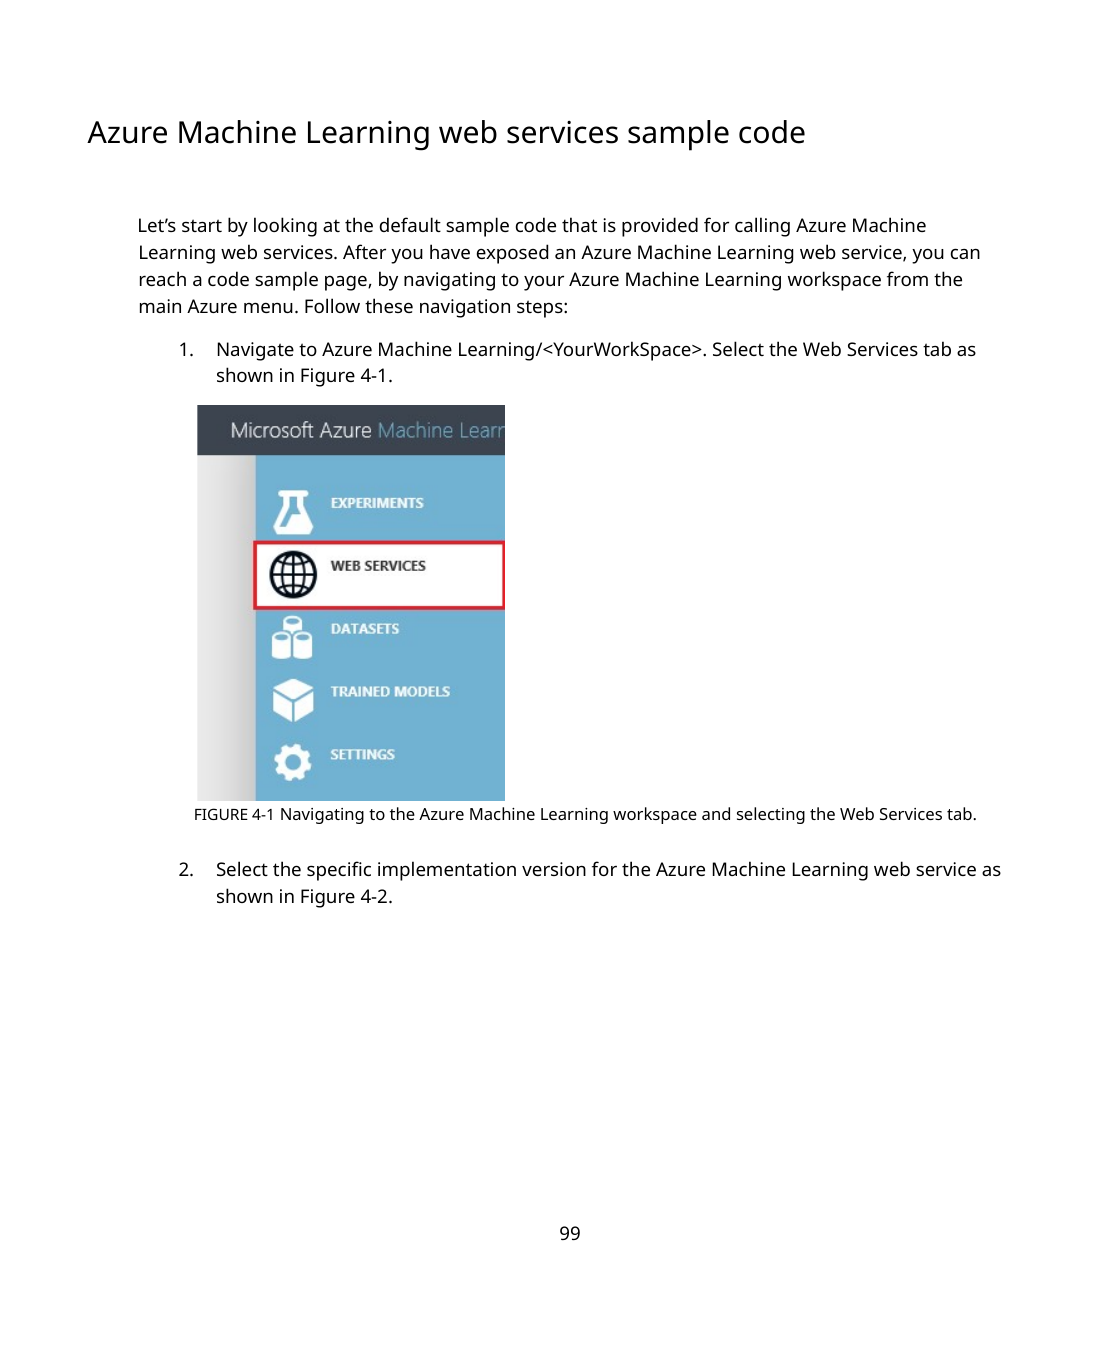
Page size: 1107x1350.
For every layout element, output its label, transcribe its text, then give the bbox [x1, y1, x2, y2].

list Select the specific implementation version for the Azure Machine Learning web service as shown in Figure 4-2. [178, 857, 1010, 909]
text Let’s start by looking at the default sample code that is provided for calling Azure Machine Learning web services. After you have exposed an Azure Machine Learning web service, you can reach a code sample page, by navigating to your Azure Machine Learning workspace from the main Azure menu. Follow these navigation steps: [137, 213, 993, 318]
text FIGURE 4-1 Navigating to the Azure Machine Learning workspace and selecting the Web Services tab. [193, 802, 994, 825]
picture [197, 405, 505, 801]
list Navigate to Azure Machine Learning/<YourWorkSpace>. Select the Web Services tab as shown in Figure 4-1. [178, 336, 1010, 388]
subtitle Azure Machine Learning web services sample code [87, 111, 998, 152]
